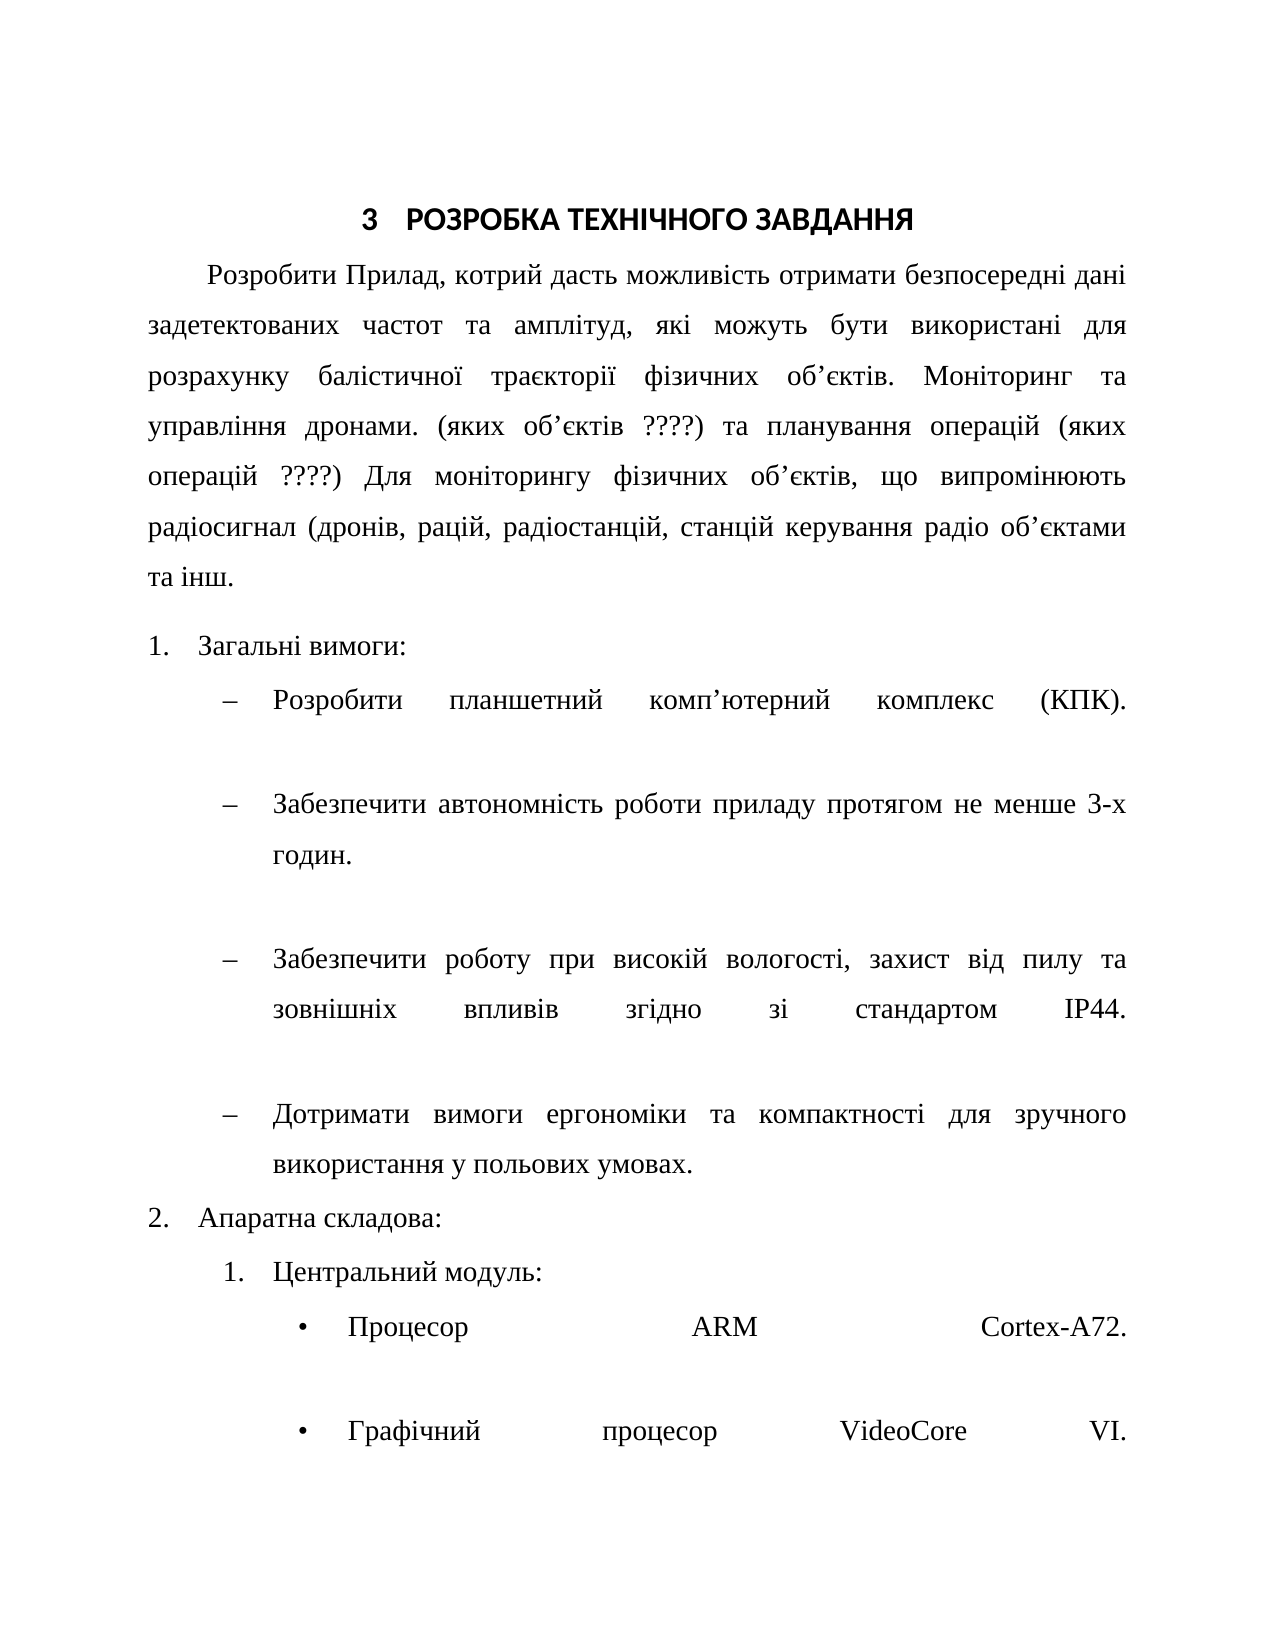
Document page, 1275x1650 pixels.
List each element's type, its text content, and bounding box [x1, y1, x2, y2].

subtitle РОЗРОБКА ТЕХНІЧНОГО ЗАВДАННЯ [148, 198, 1127, 238]
list Процесор ARM Cortex-A72. [298, 1309, 1127, 1392]
list Забезпечити автономність роботи приладу протягом не менше 3-х годин. [223, 786, 1127, 921]
list Центральний модуль: [223, 1254, 1127, 1288]
list Забезпечити роботу при високій вологості, захист від пилу та зовнішніх впливів згідно зі стандартом IP44. [223, 941, 1127, 1075]
list Загальні вимоги: [148, 628, 1127, 662]
list Апаратна складова: [148, 1200, 1127, 1234]
list Графічний процесор VideoCore VI. [298, 1413, 1127, 1497]
list Дотримати вимоги ергономіки та компактності для зручного використання у польових умовах. [223, 1096, 1127, 1180]
text Розробити Прилад, котрий дасть можливість отримати безпосередні дані задетектованих частот та амплітуд, які можуть бути використані для розрахунку балістичної траєкторії фізичних об’єктів. Моніторинг та управління дронами. (яких об’єктів ????) та планування операцій (яких операцій ????) Для моніторингу фізичних об’єктів, що випромінюють радіосигнал (дронів, рацій, радіостанцій, станцій керування радіо об’єктами та інш. [148, 257, 1127, 592]
list Розробити планшетний комп’ютерний комплекс (КПК). [223, 682, 1127, 766]
